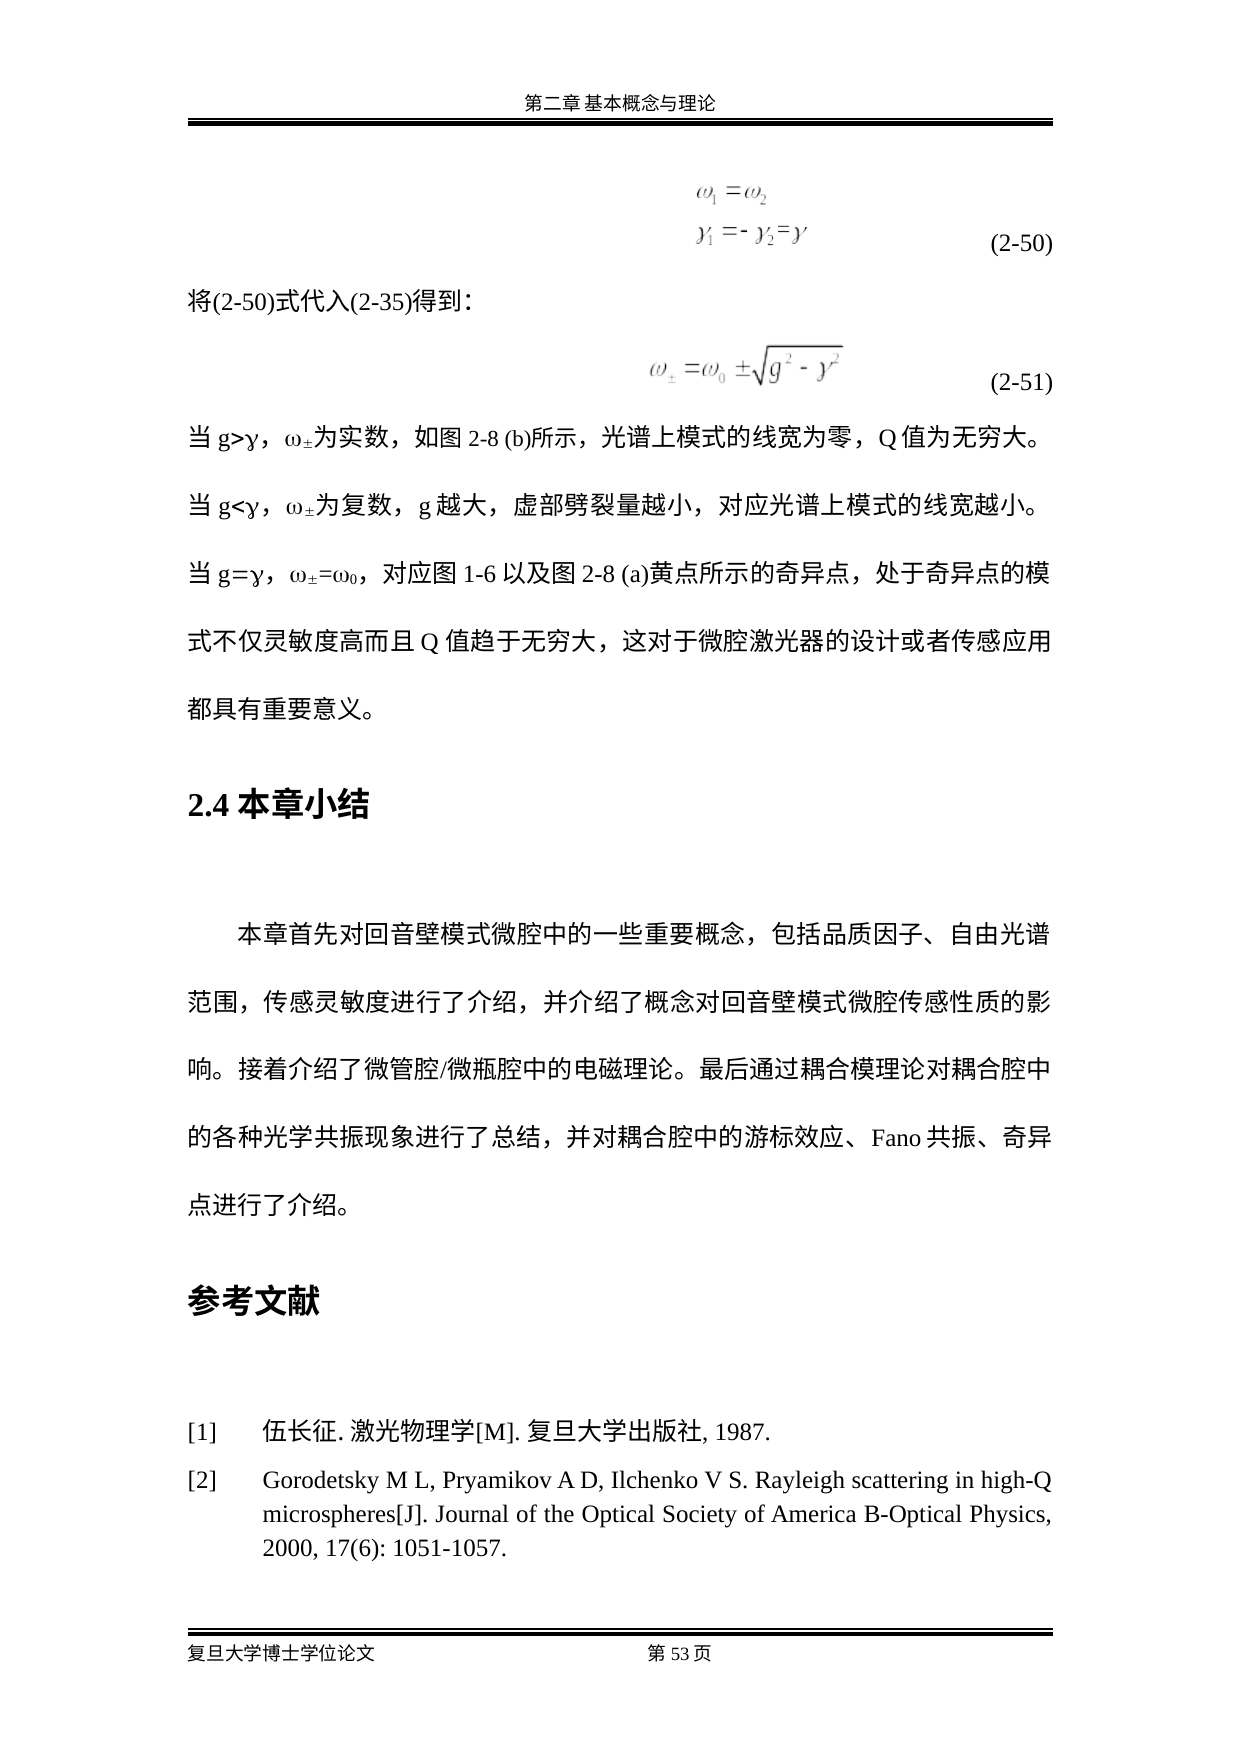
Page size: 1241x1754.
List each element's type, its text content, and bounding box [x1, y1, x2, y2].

text [1] 伍长征. 激光物理学[M]. 复旦大学出版社, 1987. [187, 1395, 1053, 1463]
text 当g，为实数，如图 2-8 (b)所示，光谱上模式的线宽为零，Q值为无穷大。当g，为复数，g越大，虚部劈裂量越小，对应光谱上模式的线宽越小。当g=，=0，对应图1-6以及图2-8 (a)黄点所示的奇异点，处于奇异点的模式不仅灵敏度高而且Q 值趋于无穷大，这对于微腔激光器的设计或者传感应用都具有重要意义。 [187, 402, 1053, 741]
text (2-51) [187, 334, 1053, 402]
subtitle 参考文献 [187, 1265, 1053, 1333]
text 将(2-50)式代入(2-35)得到： [187, 266, 1053, 334]
text [2] Gorodetsky M L, Pryamikov A D, Ilchenko V S. Rayleigh scattering in high-Q microspheres[J]. Journal of the Optical Society of America B-Optical Physics, 2000, 17(6): 1051-1057. [187, 1463, 1053, 1565]
subtitle 2.4 本章小结 [187, 768, 1053, 836]
text 本章首先对回音壁模式微腔中的一些重要概念，包括品质因子、自由光谱范围，传感灵敏度进行了介绍，并介绍了概念对回音壁模式微腔传感性质的影响。接着介绍了微管腔/微瓶腔中的电磁理论。最后通过耦合模理论对耦合腔中的各种光学共振现象进行了总结，并对耦合腔中的游标效应、Fano共振、奇异点进行了介绍。 [187, 898, 1053, 1238]
text (2-50) [187, 164, 1053, 266]
